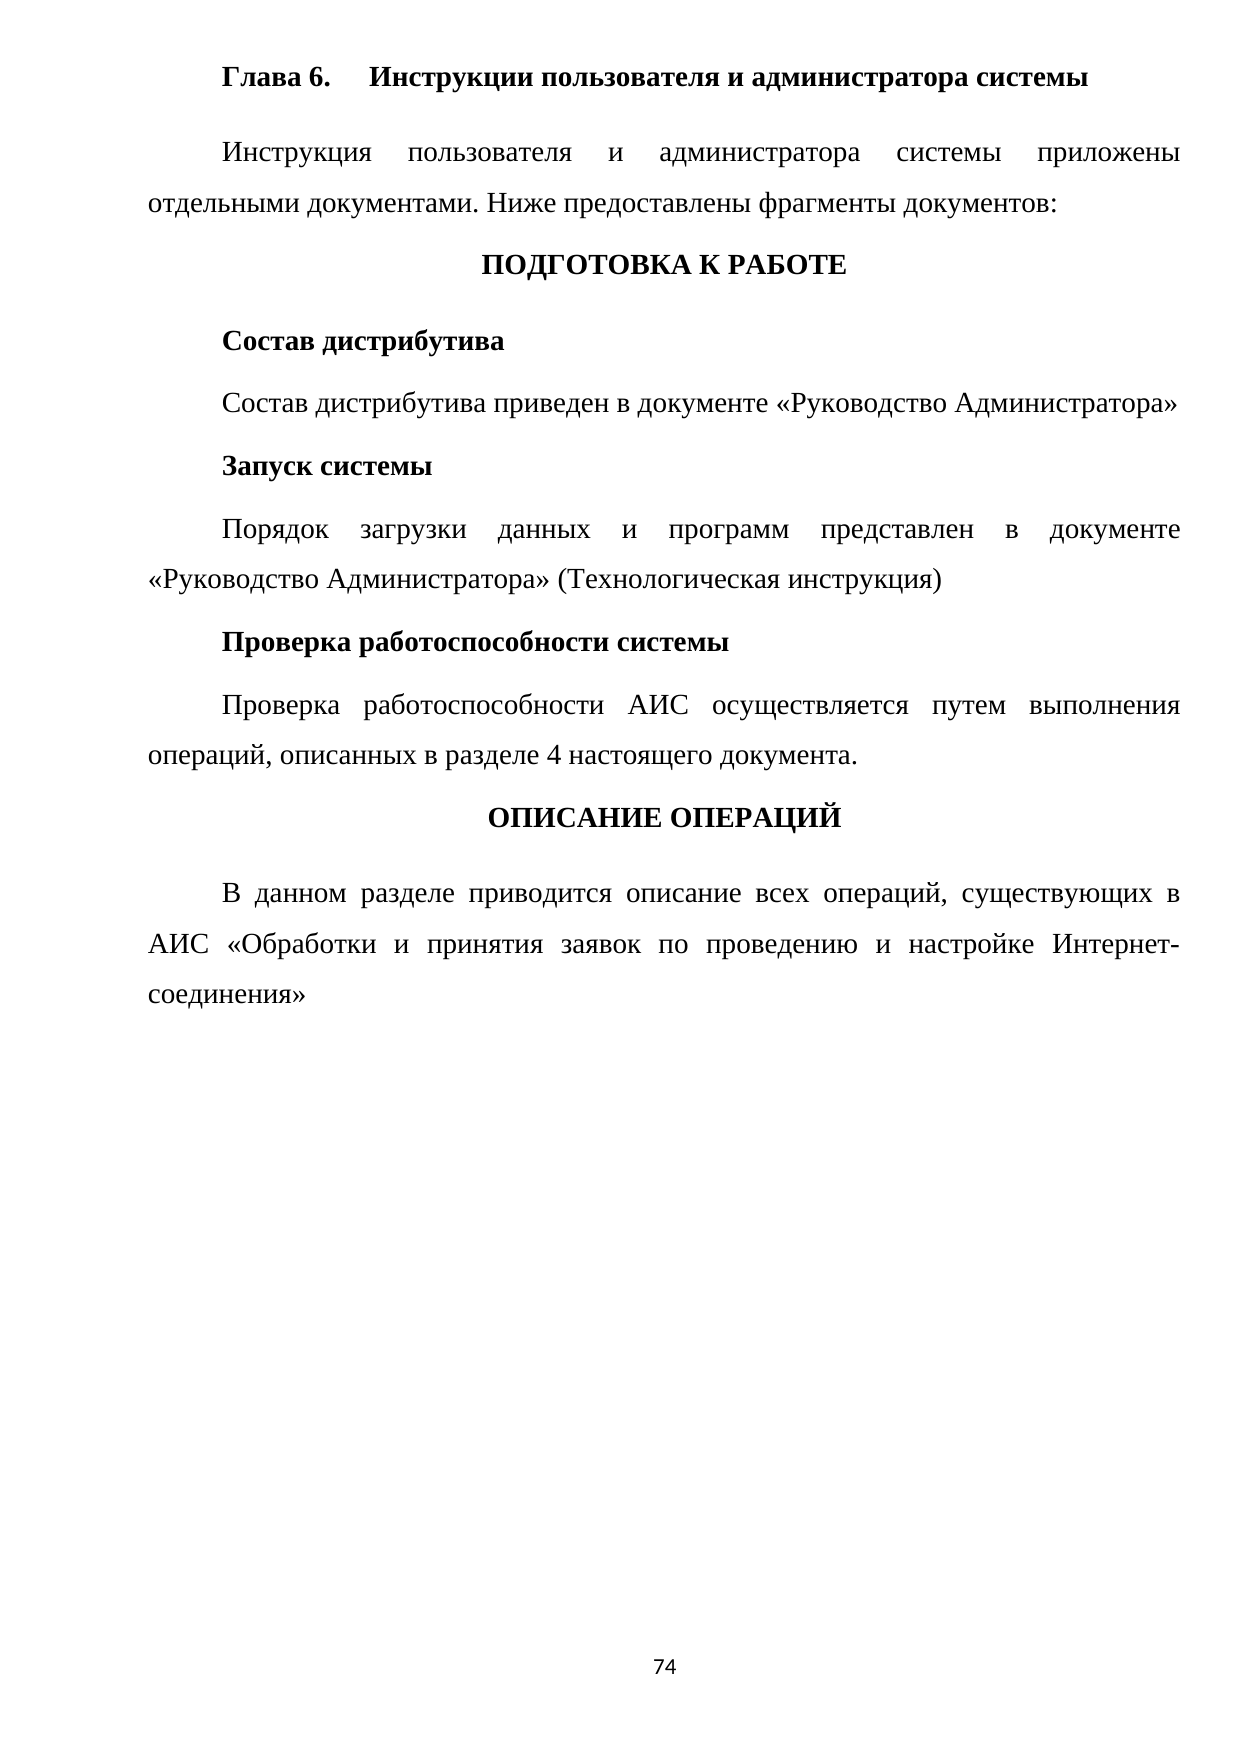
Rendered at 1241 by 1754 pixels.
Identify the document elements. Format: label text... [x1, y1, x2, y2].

text В данном разделе приводится описание всех операций, существующих в АИС «Обработки и принятия заявок по проведению и настройке Интернет-соединения» [148, 876, 1181, 1010]
text Состав дистрибутива [148, 323, 1181, 356]
text Состав дистрибутива приведен в документе «Руководство Администратора» [148, 386, 1181, 419]
text ОПИСАНИЕ ОПЕРАЦИЙ [148, 800, 1181, 834]
text Проверка работоспособности АИС осуществляется путем выполнения операций, описанных в разделе 4 настоящего документа. [148, 687, 1181, 771]
list Инструкции пользователя и администратора системы [148, 59, 1181, 93]
text Порядок загрузки данных и программ представлен в документе «Руководство Администратора» (Технологическая инструкция) [148, 511, 1181, 595]
text Запуск системы [148, 448, 1181, 482]
text ПОДГОТОВКА К РАБОТЕ [148, 247, 1181, 281]
text Проверка работоспособности системы [148, 624, 1181, 658]
text Инструкция пользователя и администратора системы приложены отдельными документами. Ниже предоставлены фрагменты документов: [148, 134, 1181, 218]
